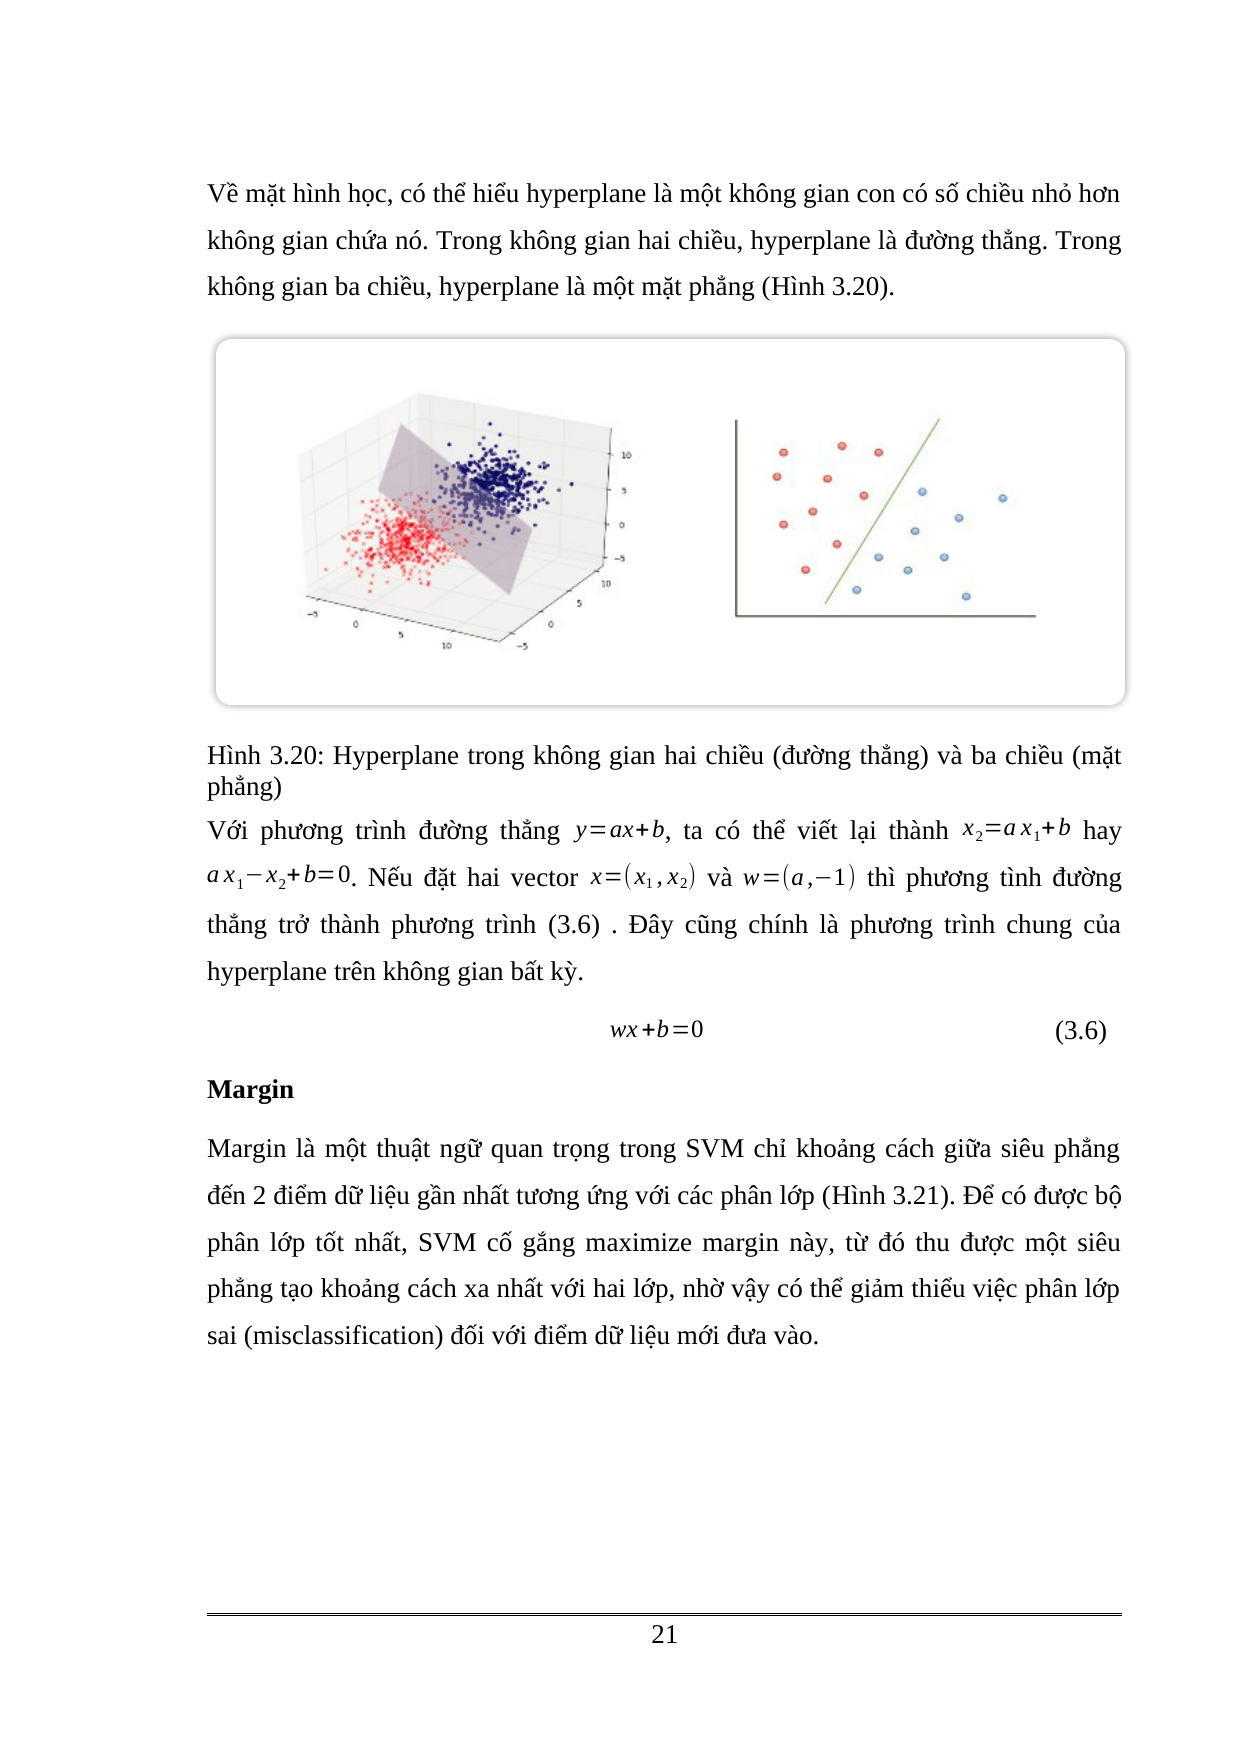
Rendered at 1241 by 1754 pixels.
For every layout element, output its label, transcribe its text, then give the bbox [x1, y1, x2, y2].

picture [247, 370, 1094, 674]
text Margin [207, 1073, 1122, 1104]
text Với phương trình đường thẳng , ta có thể viết lại thành hay . Nếu đặt hai vector và thì phương tình đường thẳng trở thành phương trình (3.6) . Đây cũng chính là phương trình chung của hyperplane trên không gian bất kỳ. [207, 814, 1122, 986]
text (3.6) [207, 1014, 1122, 1045]
text Hình 3.6: Hyperplane trong không gian hai chiều (đường thẳng) và ba chiều (mặt phẳng) [207, 739, 1122, 801]
